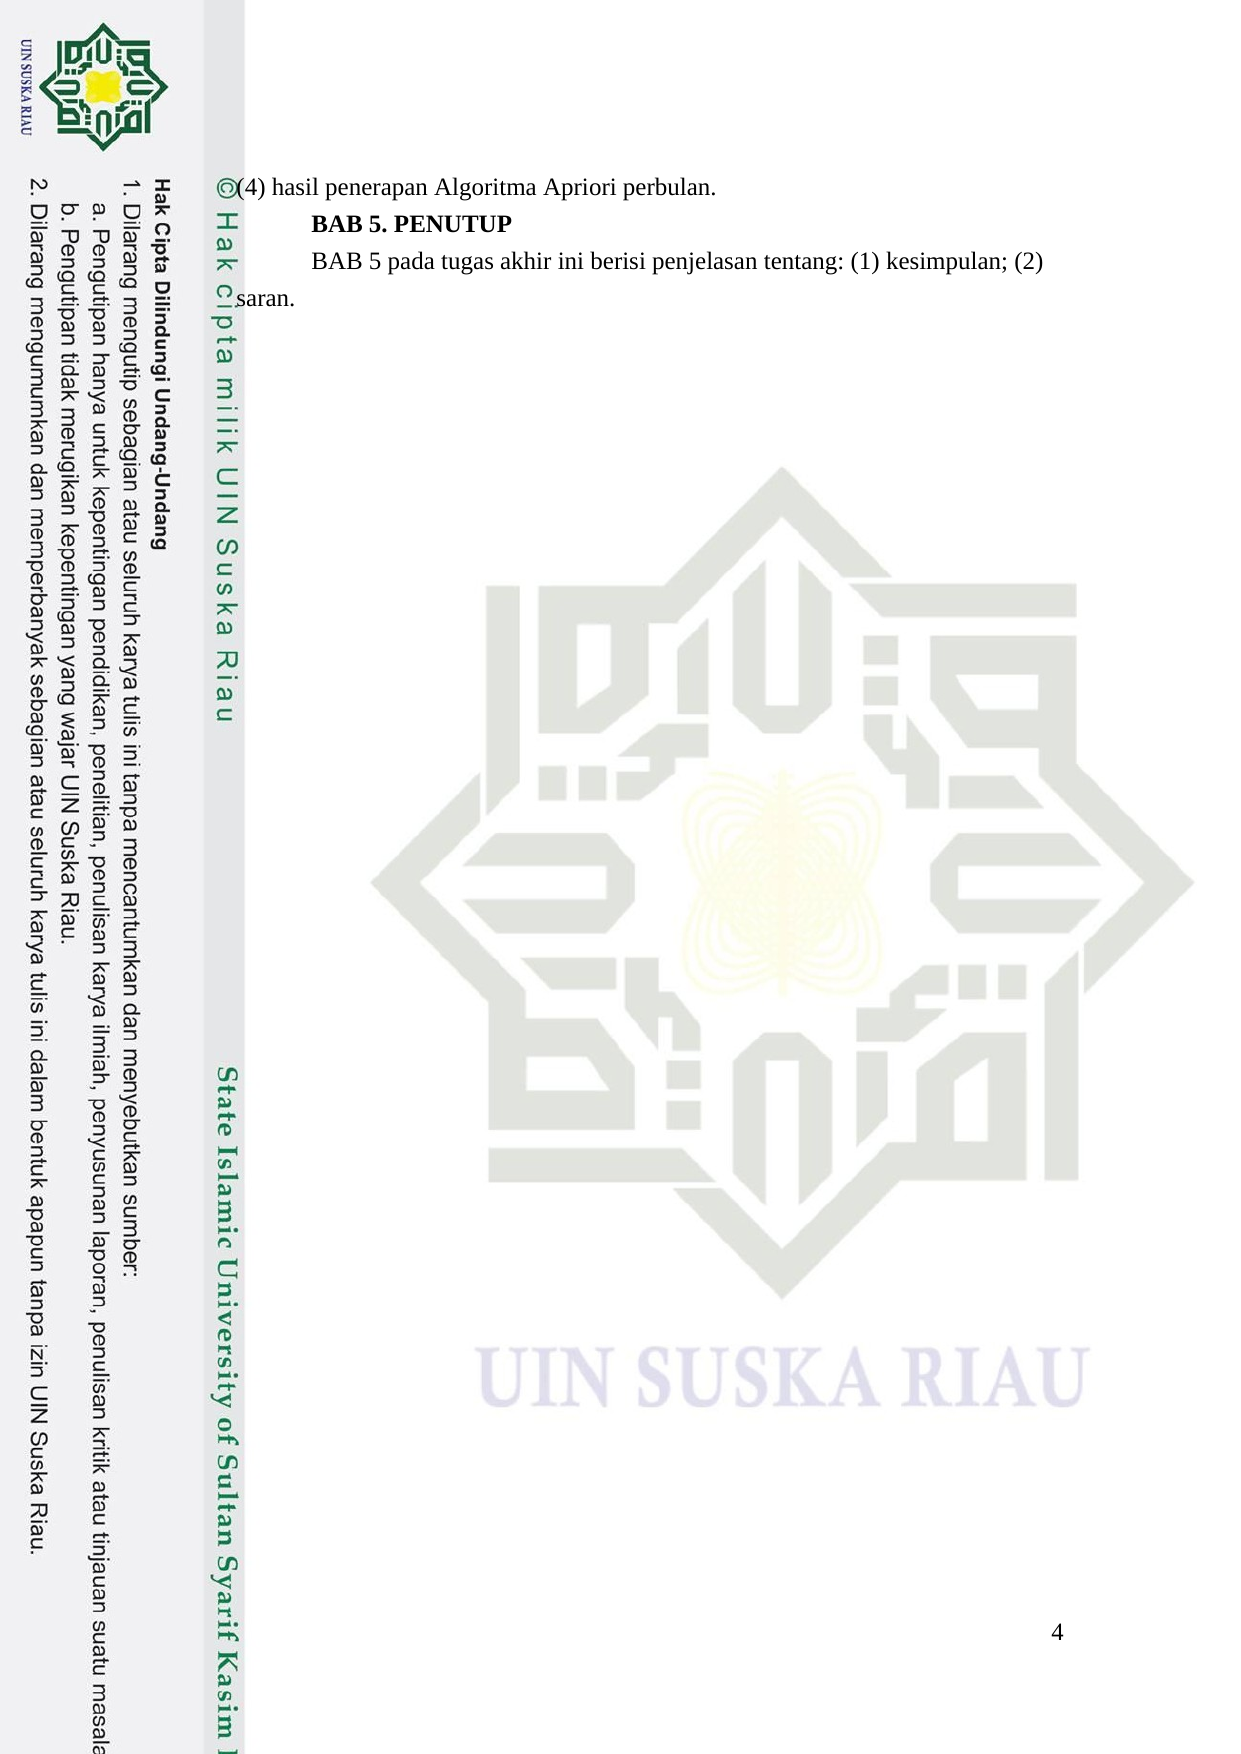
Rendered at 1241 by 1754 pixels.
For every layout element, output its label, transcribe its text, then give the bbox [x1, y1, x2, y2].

text 4 [175, 1617, 1063, 1646]
text BAB 5 pada tugas akhir ini berisi penjelasan tentang: (1) kesimpulan; (2) [311, 246, 1240, 275]
text (4) hasil penerapan Algoritma Apriori perbulan. [236, 172, 1240, 201]
subtitle BAB 5. PENUTUP [311, 209, 1240, 238]
text saran. [236, 283, 1240, 312]
picture [0, 0, 1198, 1754]
